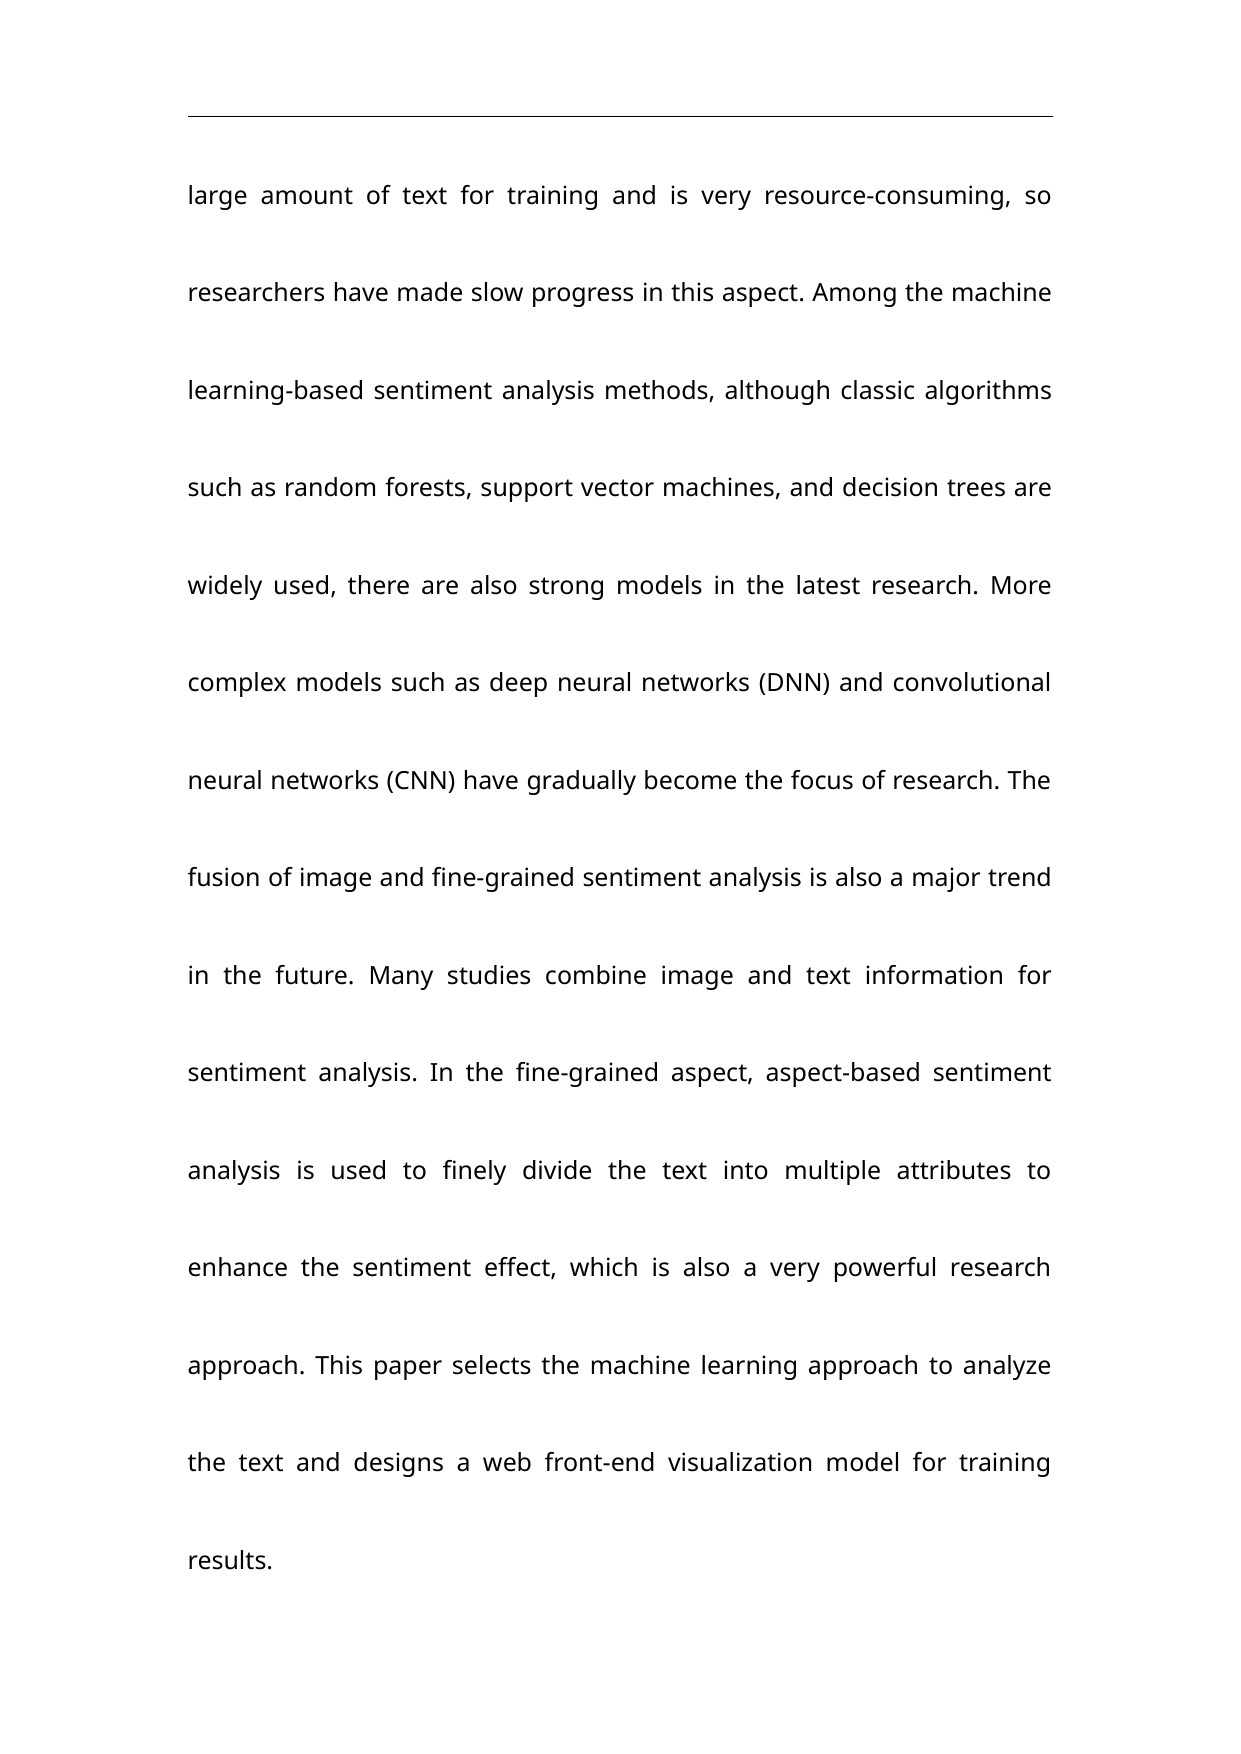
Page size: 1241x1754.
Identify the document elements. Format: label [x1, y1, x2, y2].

text [187, 162, 1053, 1592]
